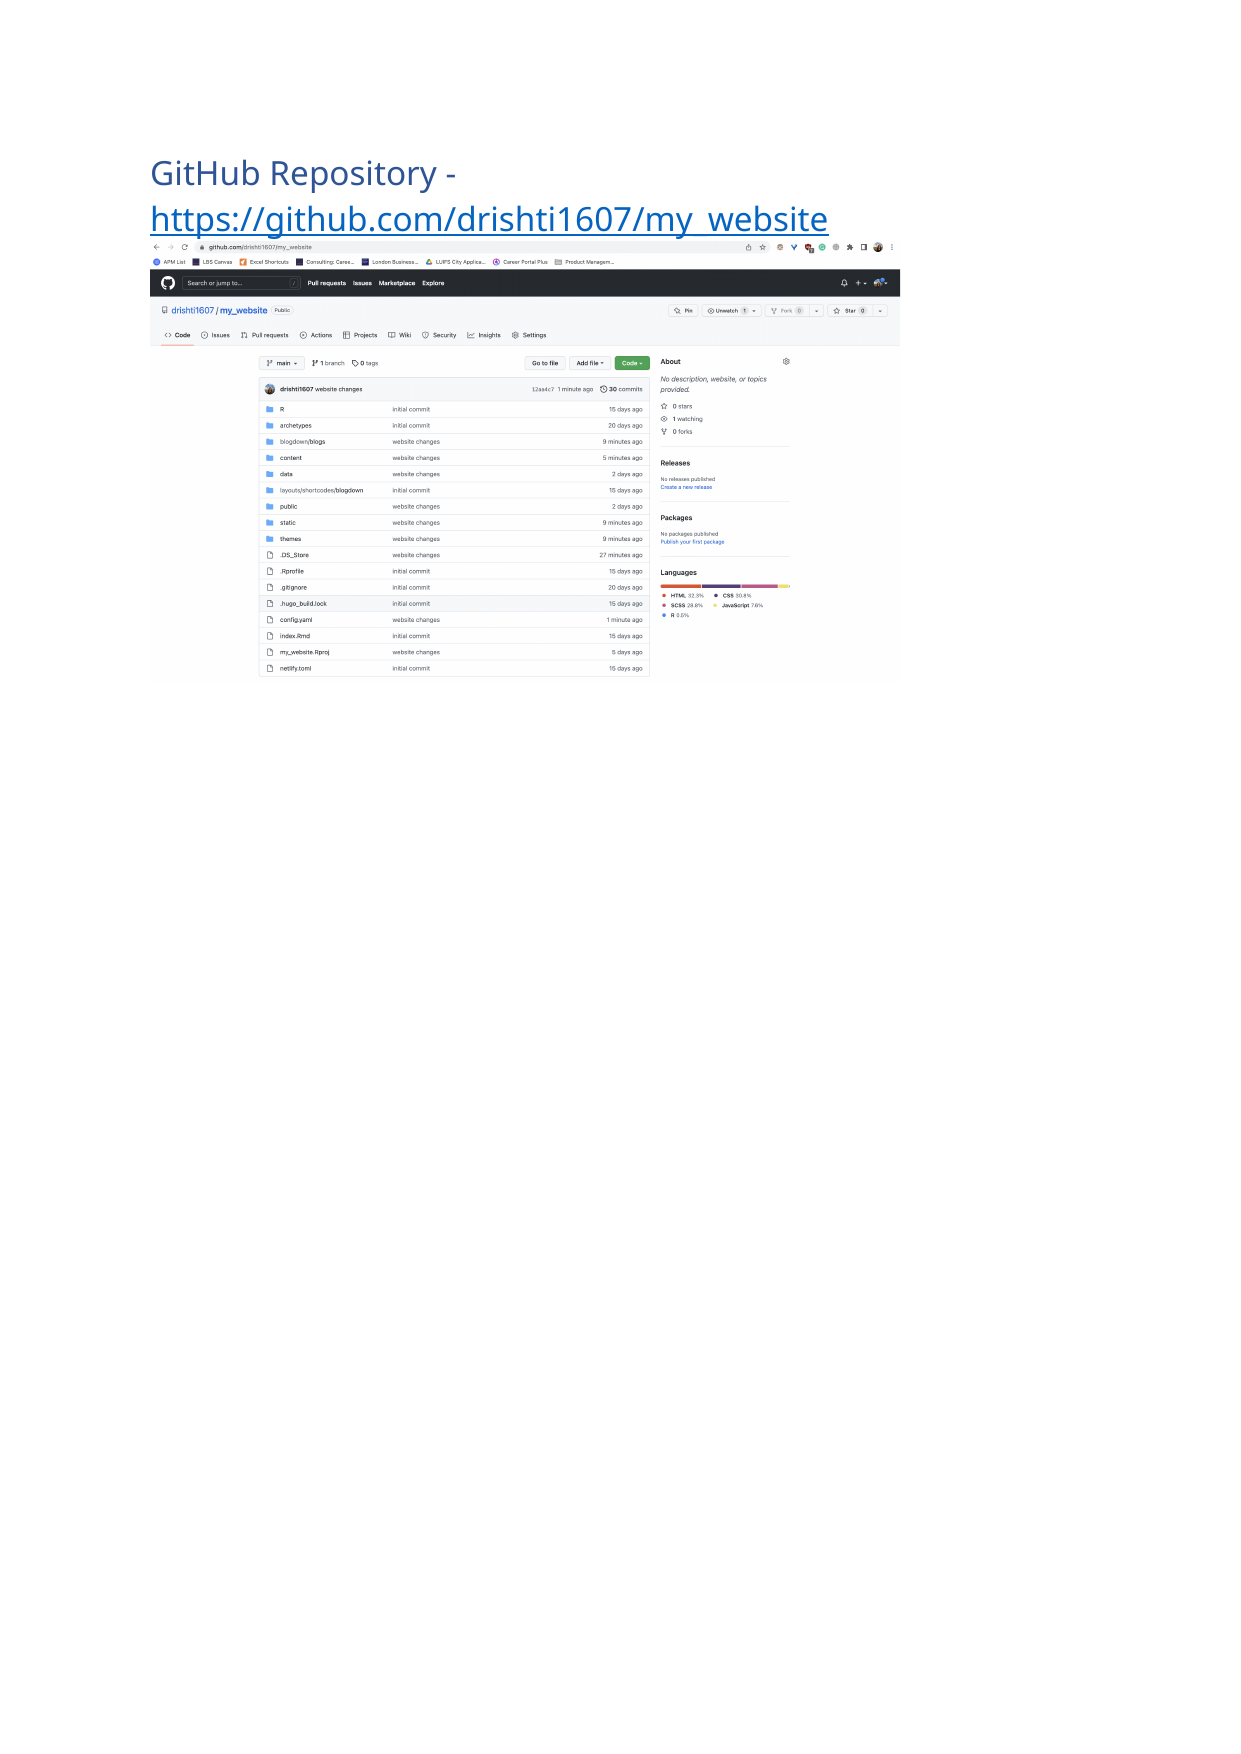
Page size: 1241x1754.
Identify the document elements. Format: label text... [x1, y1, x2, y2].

subtitle GitHub Repository - https://github.com/drishti1607/my_website [150, 150, 1090, 241]
picture [150, 240, 901, 682]
